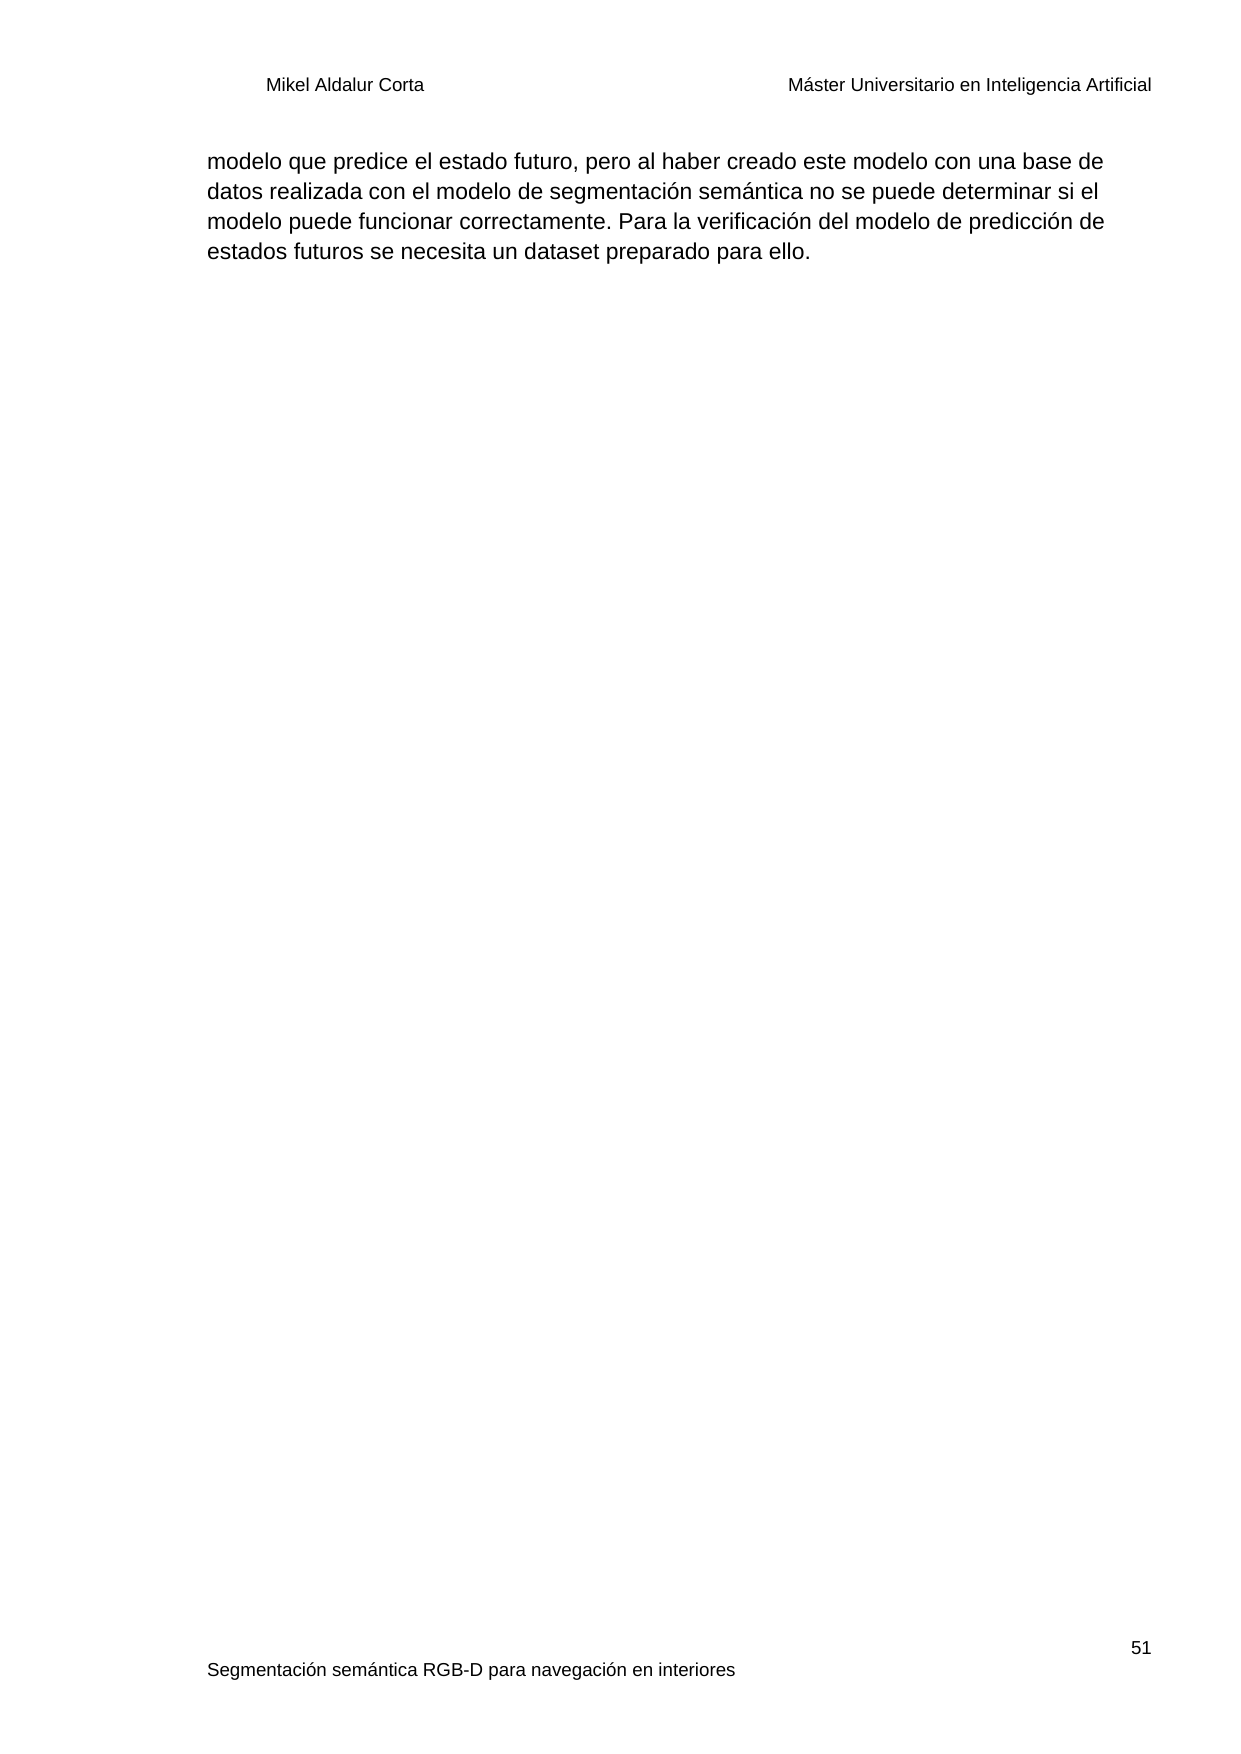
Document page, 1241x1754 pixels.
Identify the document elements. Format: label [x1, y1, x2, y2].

text [207, 148, 1152, 265]
